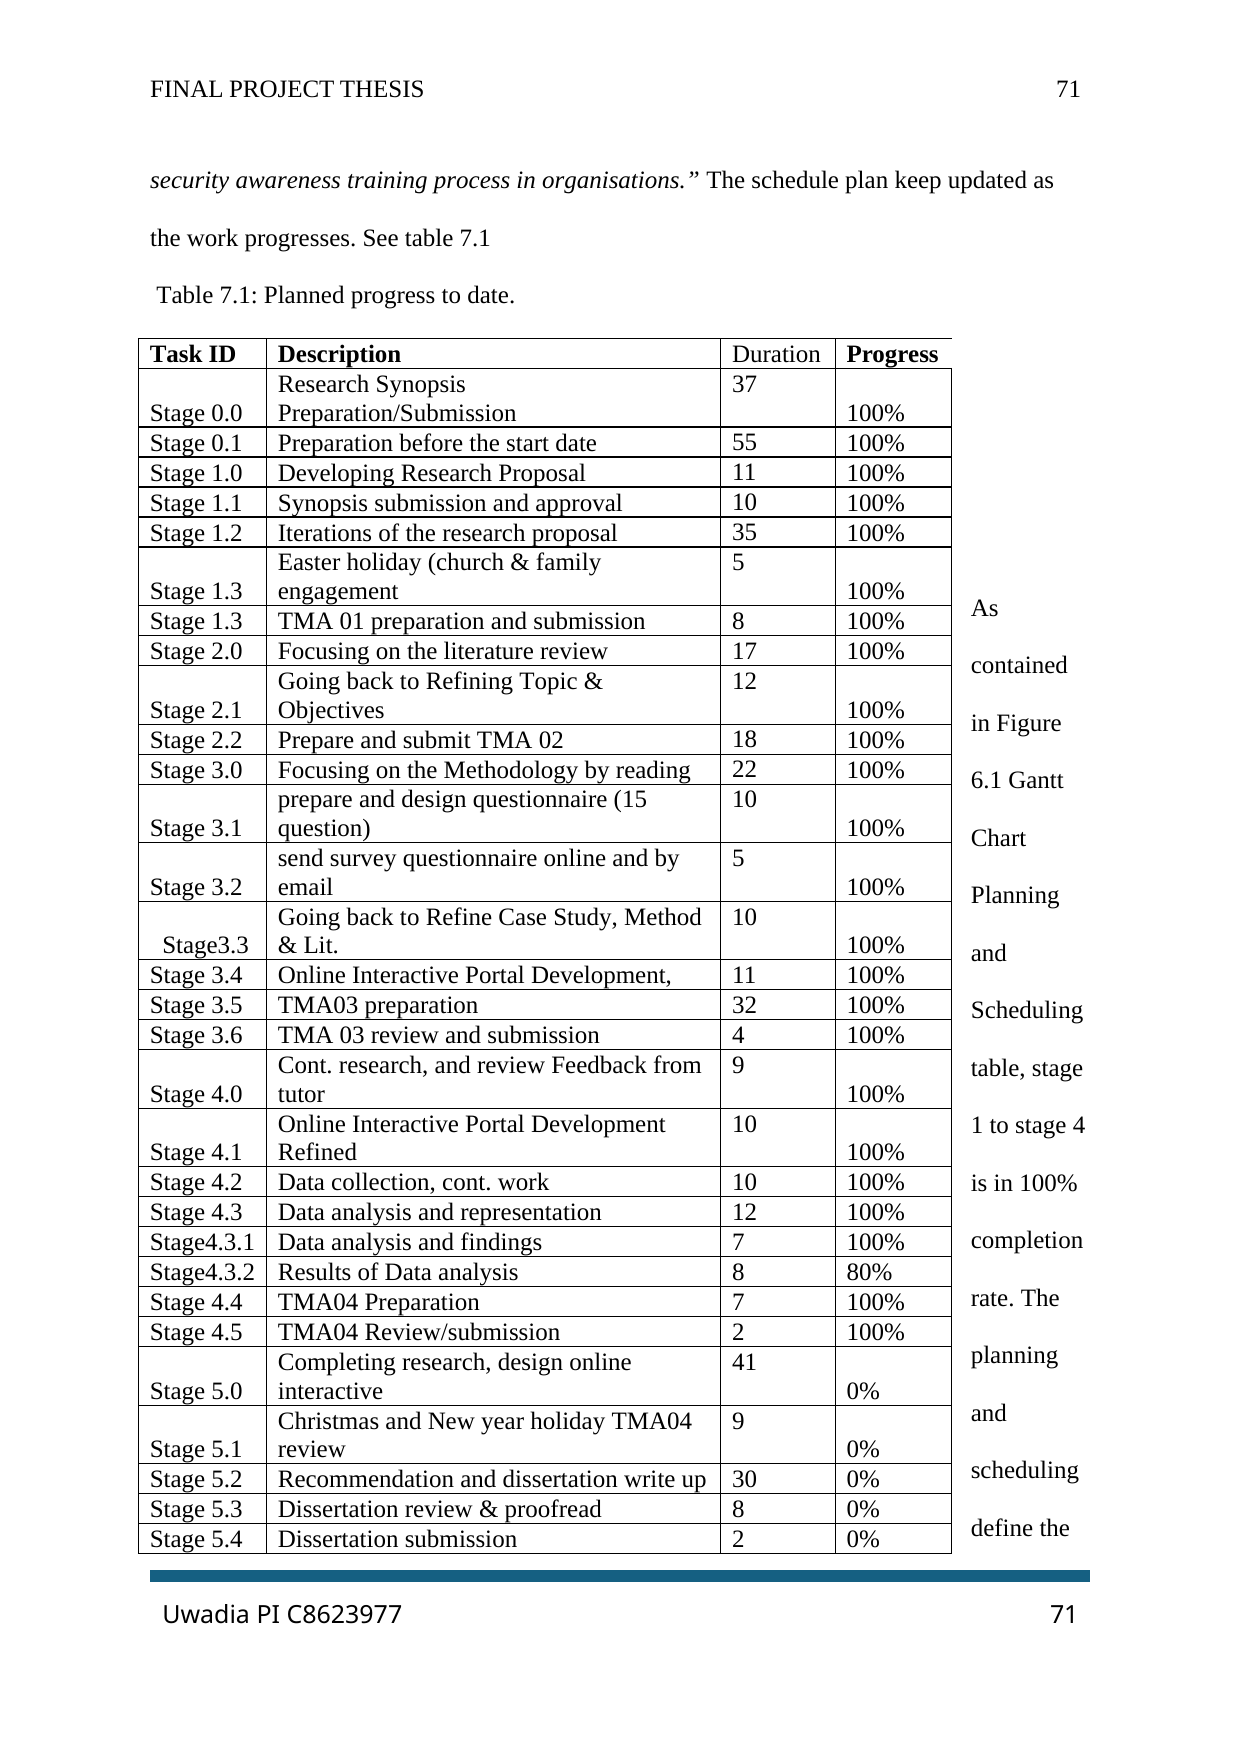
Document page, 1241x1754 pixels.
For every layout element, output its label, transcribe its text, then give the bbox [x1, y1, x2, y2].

table_cell Completing research, design online interactive [267, 1347, 720, 1405]
table_cell 10 [721, 902, 835, 959]
table_cell Developing Research Proposal [267, 458, 720, 486]
text Table 7.1: Planned progress to date. [150, 280, 1090, 309]
table_cell 100% [836, 1109, 951, 1166]
table_header Task ID [139, 339, 266, 368]
table_cell prepare and design questionnaire (15 question) [267, 785, 720, 842]
table_cell 5 [721, 843, 835, 901]
table_cell Stage 4.3 [139, 1197, 266, 1226]
table_cell 11 [721, 458, 835, 486]
table_cell 100% [836, 488, 951, 516]
table_cell 9 [721, 1406, 835, 1463]
table_cell TMA04 Preparation [267, 1287, 720, 1316]
table_cell 7 [721, 1287, 835, 1316]
table_cell Stage3.3 [139, 902, 266, 959]
table_cell Stage 5.1 [139, 1406, 266, 1463]
table_cell 9 [721, 1050, 835, 1108]
table_cell Going back to Refining Topic & Objectives [267, 666, 720, 723]
table_cell Stage 4.1 [139, 1109, 266, 1166]
table_cell 12 [721, 1197, 835, 1226]
table_cell 100% [836, 843, 951, 901]
table_cell 100% [836, 1167, 951, 1196]
table_cell Stage 3.2 [139, 843, 266, 901]
table_cell Research Synopsis Preparation/Submission [267, 369, 720, 426]
table_cell Stage 5.0 [139, 1347, 266, 1405]
table_cell 17 [721, 636, 835, 665]
table_cell Stage 1.3 [139, 548, 266, 605]
table_cell Stage 5.4 [139, 1524, 266, 1553]
table_cell 100% [836, 785, 951, 842]
table_cell 100% [836, 1020, 951, 1049]
table_cell 100% [836, 725, 951, 753]
table_cell 4 [721, 1020, 835, 1049]
table_cell 8 [721, 1494, 835, 1523]
table_cell Synopsis submission and approval [267, 488, 720, 516]
table_cell 100% [836, 902, 951, 959]
table_cell 0% [836, 1347, 951, 1405]
table_cell 8 [721, 606, 835, 635]
table_cell TMA04 Review/submission [267, 1317, 720, 1346]
table_cell 10 [721, 1167, 835, 1196]
table_cell 2 [721, 1317, 835, 1346]
table_header Duration [721, 339, 835, 368]
table_cell 0% [836, 1406, 951, 1463]
table_cell Stage 2.1 [139, 666, 266, 723]
table_cell 100% [836, 606, 951, 635]
table_cell 100% [836, 1227, 951, 1256]
table_cell Stage 1.2 [139, 518, 266, 546]
table_cell 100% [836, 1287, 951, 1316]
table_cell Focusing on the Methodology by reading [267, 755, 720, 783]
table_cell Stage 3.1 [139, 785, 266, 842]
table_cell Stage 4.4 [139, 1287, 266, 1316]
table_cell 10 [721, 488, 835, 516]
table_cell 100% [836, 666, 951, 723]
table_cell 30 [721, 1464, 835, 1493]
table_cell Stage 0.0 [139, 369, 266, 426]
table_cell Christmas and New year holiday TMA04 review [267, 1406, 720, 1463]
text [150, 165, 1090, 252]
table_cell Iterations of the research proposal [267, 518, 720, 546]
table_cell Stage 2.0 [139, 636, 266, 665]
table_cell Online Interactive Portal Development Refined [267, 1109, 720, 1166]
table_cell 100% [836, 518, 951, 546]
table_cell 12 [721, 666, 835, 723]
table_cell 10 [721, 785, 835, 842]
table_cell 80% [836, 1257, 951, 1286]
table_cell Stage 1.3 [139, 606, 266, 635]
table_cell 2 [721, 1524, 835, 1553]
table_cell Stage 1.0 [139, 458, 266, 486]
table_cell TMA 03 review and submission [267, 1020, 720, 1049]
table_cell 37 [721, 369, 835, 426]
table_cell Stage 0.1 [139, 428, 266, 456]
table_cell 100% [836, 1050, 951, 1108]
table_cell 8 [721, 1257, 835, 1286]
table_cell 0% [836, 1464, 951, 1493]
table_cell Stage 4.2 [139, 1167, 266, 1196]
table_cell 18 [721, 725, 835, 753]
table_cell Stage 5.2 [139, 1464, 266, 1493]
table_cell TMA 01 preparation and submission [267, 606, 720, 635]
table_cell Going back to Refine Case Study, Method & Lit. [267, 902, 720, 959]
table_cell Stage 4.5 [139, 1317, 266, 1346]
table_cell 22 [721, 755, 835, 783]
table_cell 100% [836, 636, 951, 665]
table_cell 100% [836, 428, 951, 456]
table_cell 5 [721, 548, 835, 605]
table_cell Stage 3.6 [139, 1020, 266, 1049]
table_cell 100% [836, 1317, 951, 1346]
table_cell Dissertation submission [267, 1524, 720, 1553]
table_cell Stage 3.4 [139, 960, 266, 989]
table_cell Online Interactive Portal Development, [267, 960, 720, 989]
table_cell 35 [721, 518, 835, 546]
table_cell Data analysis and findings [267, 1227, 720, 1256]
table_cell 100% [836, 369, 951, 426]
table_cell 100% [836, 990, 951, 1019]
table_cell 100% [836, 1197, 951, 1226]
table_cell TMA03 preparation [267, 990, 720, 1019]
table_cell 41 [721, 1347, 835, 1405]
table_cell Stage 4.0 [139, 1050, 266, 1108]
table_cell Data analysis and representation [267, 1197, 720, 1226]
table_cell Focusing on the literature review [267, 636, 720, 665]
table_cell Stage 2.2 [139, 725, 266, 753]
table_header Progress [836, 339, 952, 368]
table_cell 0% [836, 1524, 951, 1553]
table_cell Recommendation and dissertation write up [267, 1464, 720, 1493]
table_cell Stage 3.0 [139, 755, 266, 783]
table_cell Easter holiday (church & family engagement [267, 548, 720, 605]
table_cell 100% [836, 755, 951, 783]
table_cell Stage 3.5 [139, 990, 266, 1019]
table_cell 32 [721, 990, 835, 1019]
table_cell Cont. research, and review Feedback from tutor [267, 1050, 720, 1108]
table_cell 100% [836, 548, 951, 605]
table_header Description [267, 339, 720, 368]
table_cell 0% [836, 1494, 951, 1523]
table_cell 10 [721, 1109, 835, 1166]
table_cell Preparation before the start date [267, 428, 720, 456]
table_cell 100% [836, 458, 951, 486]
table_cell 11 [721, 960, 835, 989]
table_cell Stage 1.1 [139, 488, 266, 516]
table_cell Stage4.3.1 [139, 1227, 266, 1256]
table_cell Stage 5.3 [139, 1494, 266, 1523]
table_cell Data collection, cont. work [267, 1167, 720, 1196]
table_cell 100% [836, 960, 951, 989]
table_cell 55 [721, 428, 835, 456]
table_cell Results of Data analysis [267, 1257, 720, 1286]
table_cell Dissertation review & proofread [267, 1494, 720, 1523]
table_cell send survey questionnaire online and by email [267, 843, 720, 901]
table_cell Prepare and submit TMA 02 [267, 725, 720, 753]
table_cell Stage4.3.2 [139, 1257, 266, 1286]
table_cell 7 [721, 1227, 835, 1256]
